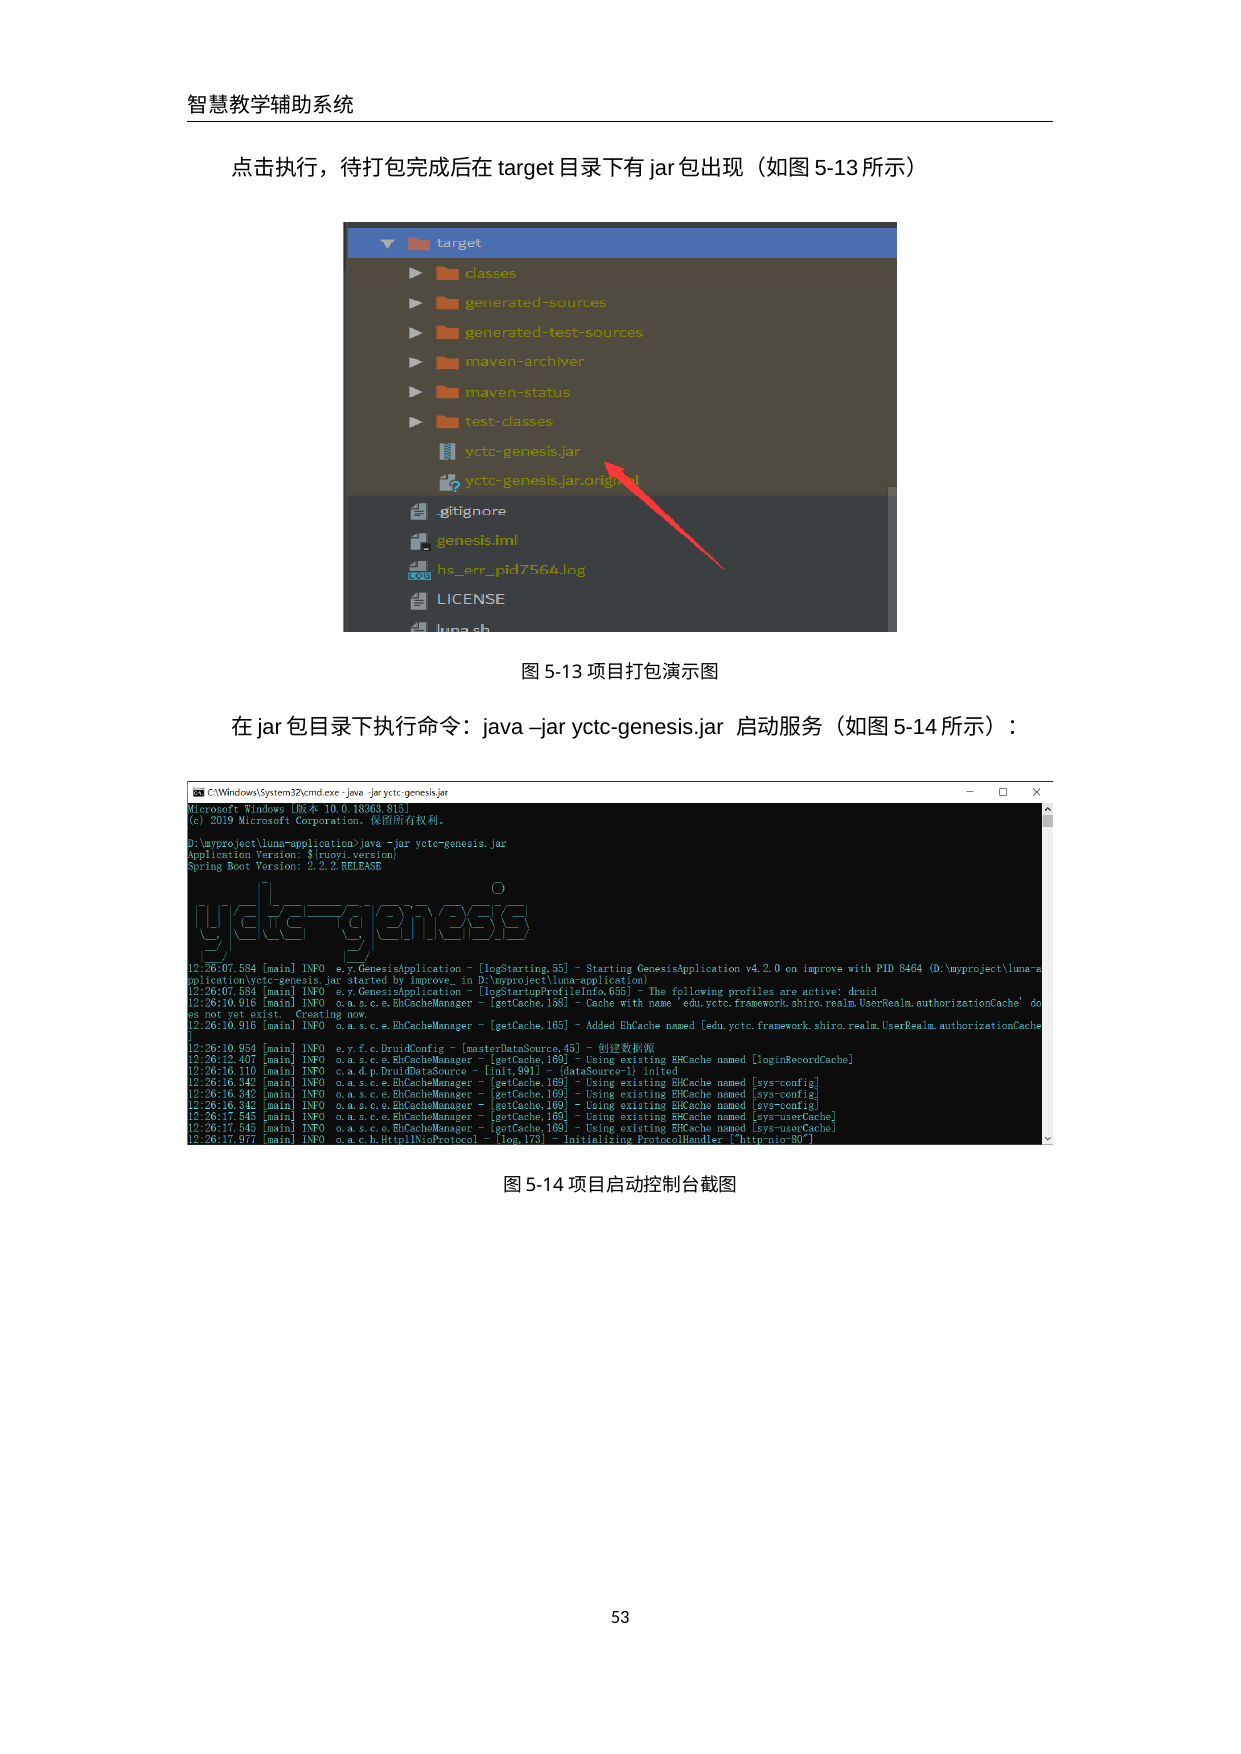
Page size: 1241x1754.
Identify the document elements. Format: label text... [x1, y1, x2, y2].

text 图5-14 项目启动控制台截图 [187, 1169, 1053, 1197]
text 点击执行，待打包完成后在target目录下有jar包出现（如图5-13所示） [187, 150, 1053, 182]
text 图5-13 项目打包演示图 [187, 657, 1053, 684]
picture [187, 781, 1053, 1145]
picture [343, 222, 897, 632]
text 在jar包目录下执行命令：java –jar yctc-genesis.jar 启动服务（如图5-14所示）： [187, 709, 1053, 740]
